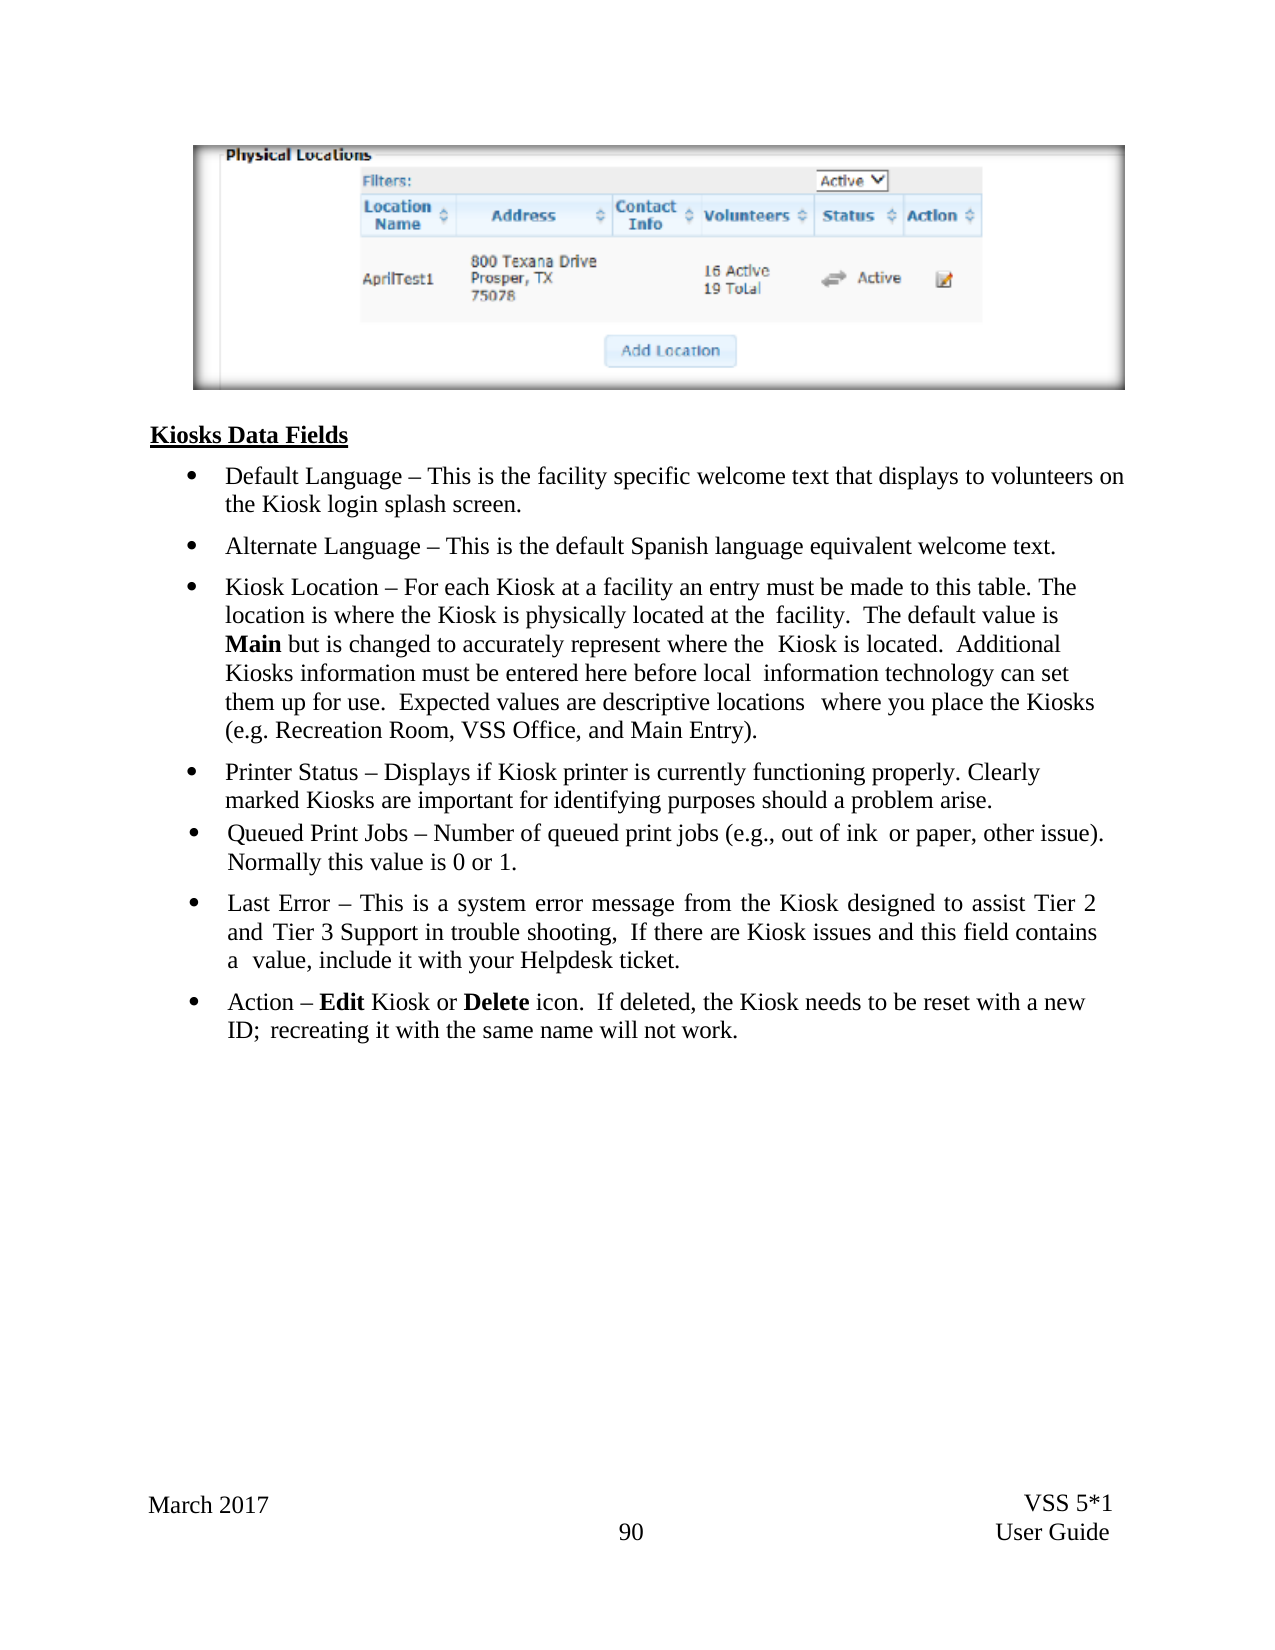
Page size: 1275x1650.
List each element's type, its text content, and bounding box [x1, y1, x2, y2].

list Kiosk Location – For each Kiosk at a facility an entry must be made to this table. The location is where the Kiosk is physically located at the facility. The default value is Main but is changed to accurately represent where the Kiosk is located. Additional Kiosks information must be entered here before local information technology can set them up for use. Expected values are descriptive locations where you place the Kiosks (e.g. Recreation Room, VSS Office, and Main Entry). [187, 572, 1118, 744]
list Last Error – This is a system error message from the Kiosk designed to assist Tier 2 and Tier 3 Support in trouble shooting, If there are Kiosk issues and this field contains a value, include it with your Helpdesk ticket. [189, 888, 1097, 974]
list Queued Print Jobs – Number of queued print jobs (e.g., out of ink or paper, other issue). Normally this value is 0 or 1. [189, 818, 1137, 876]
text Kiosks Data Fields [150, 420, 1137, 448]
list Alternate Language – This is the default Spanish language equivalent welcome text. [187, 531, 1137, 559]
list Action – Edit Kiosk or Delete icon. If deleted, the Kiosk needs to be reset with a new ID; recreating it with the same name will not work. [189, 987, 1119, 1044]
list Printer Status – Displays if Kiosk printer is currently functioning properly. Clearly marked Kiosks are important for identifying purposes should a problem arise. [187, 757, 1090, 814]
picture [193, 145, 1125, 390]
list Default Language – This is the facility specific welcome text that displays to volunteers on the Kiosk login splash screen. [187, 461, 1124, 518]
